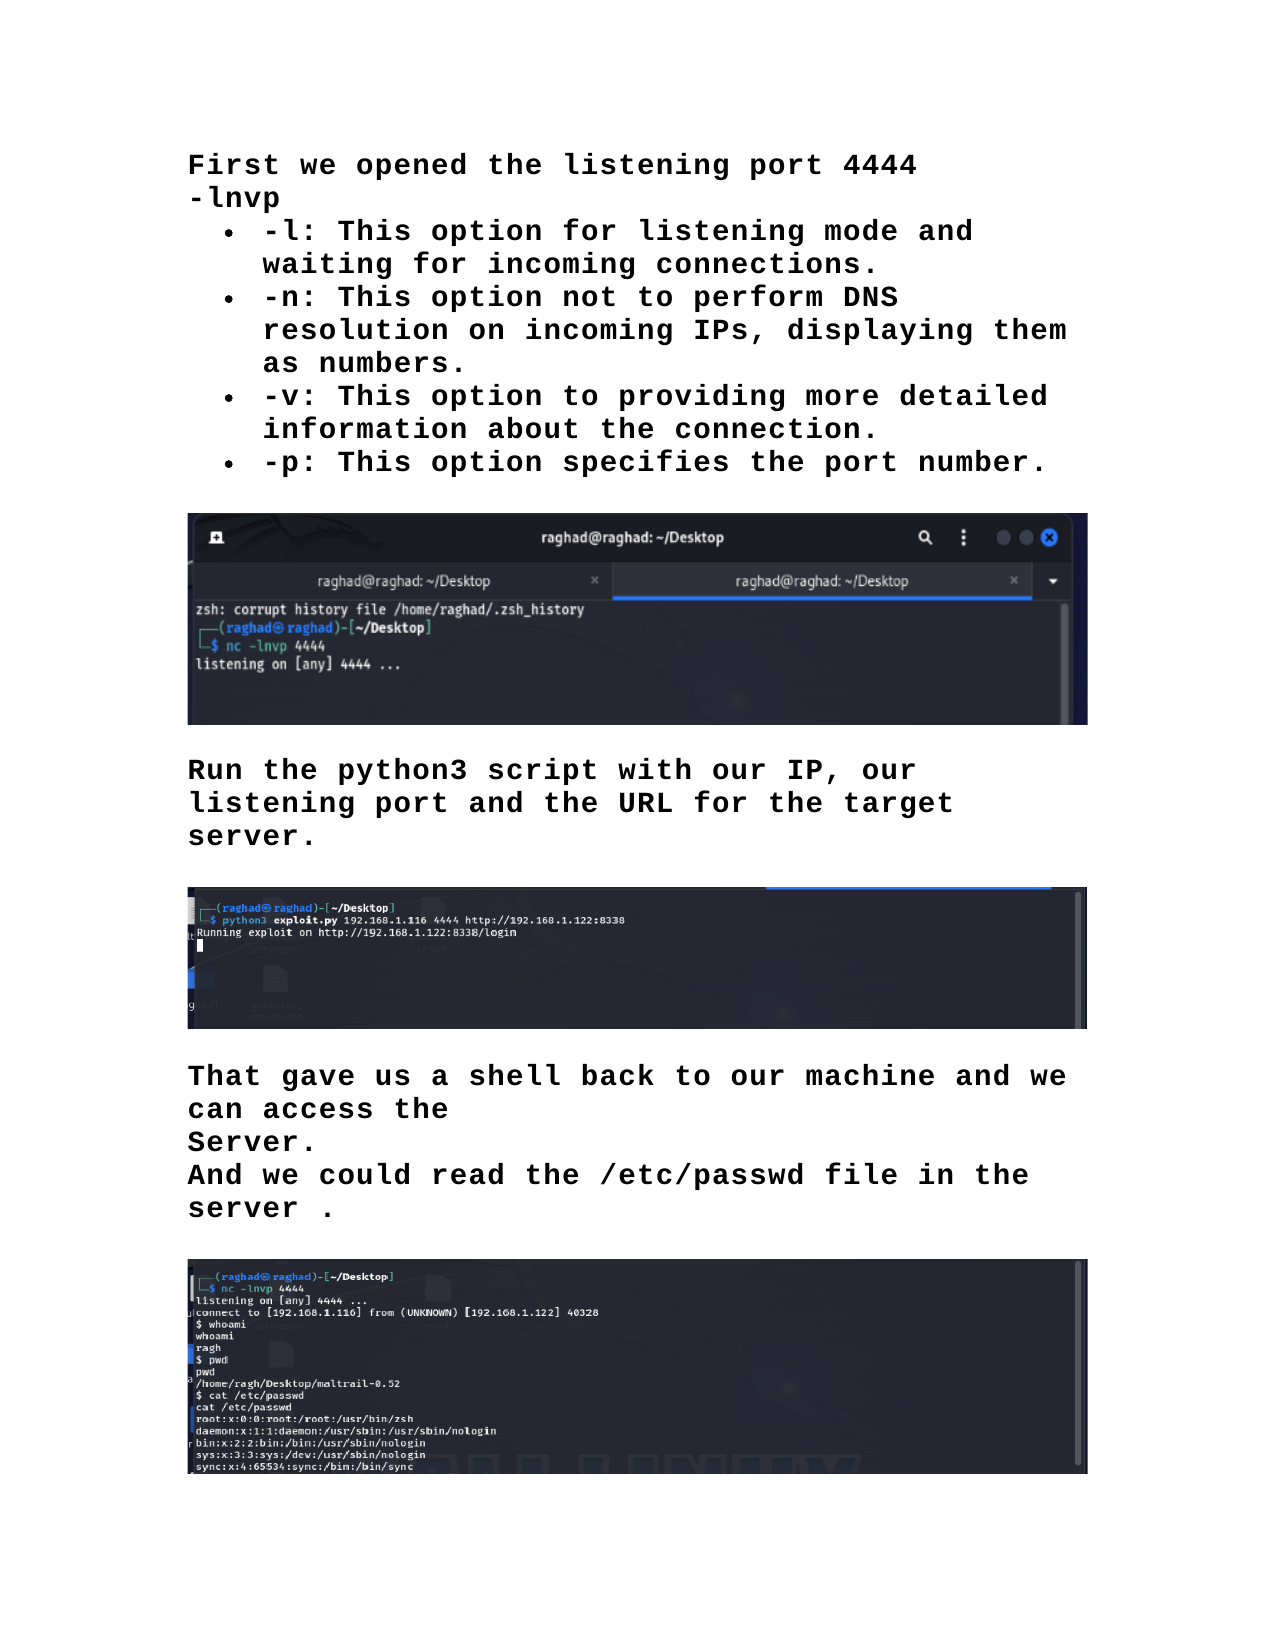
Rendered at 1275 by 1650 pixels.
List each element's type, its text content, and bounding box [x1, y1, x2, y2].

picture [187, 513, 1088, 725]
list -p: This option specifies the port number. [225, 447, 1087, 480]
text That gave us a shell back to our machine and we can access the [187, 1061, 1087, 1127]
text Server. [187, 1127, 1087, 1160]
text Run the python3 script with our IP, our listening port and the URL for the target server. [187, 755, 1087, 854]
text And we could read the /etc/passwd file in the server . [187, 1160, 1087, 1226]
text First we opened the listening port 4444 [187, 150, 1087, 183]
list -n: This option not to perform DNS resolution on incoming IPs, displaying them as numbers. [225, 282, 1087, 381]
picture [187, 887, 1087, 1029]
text -lnvp [187, 183, 1087, 216]
list -v: This option to providing more detailed information about the connection. [225, 381, 1087, 447]
picture [187, 1259, 1088, 1474]
list -l: This option for listening mode and waiting for incoming connections. [225, 216, 1087, 282]
